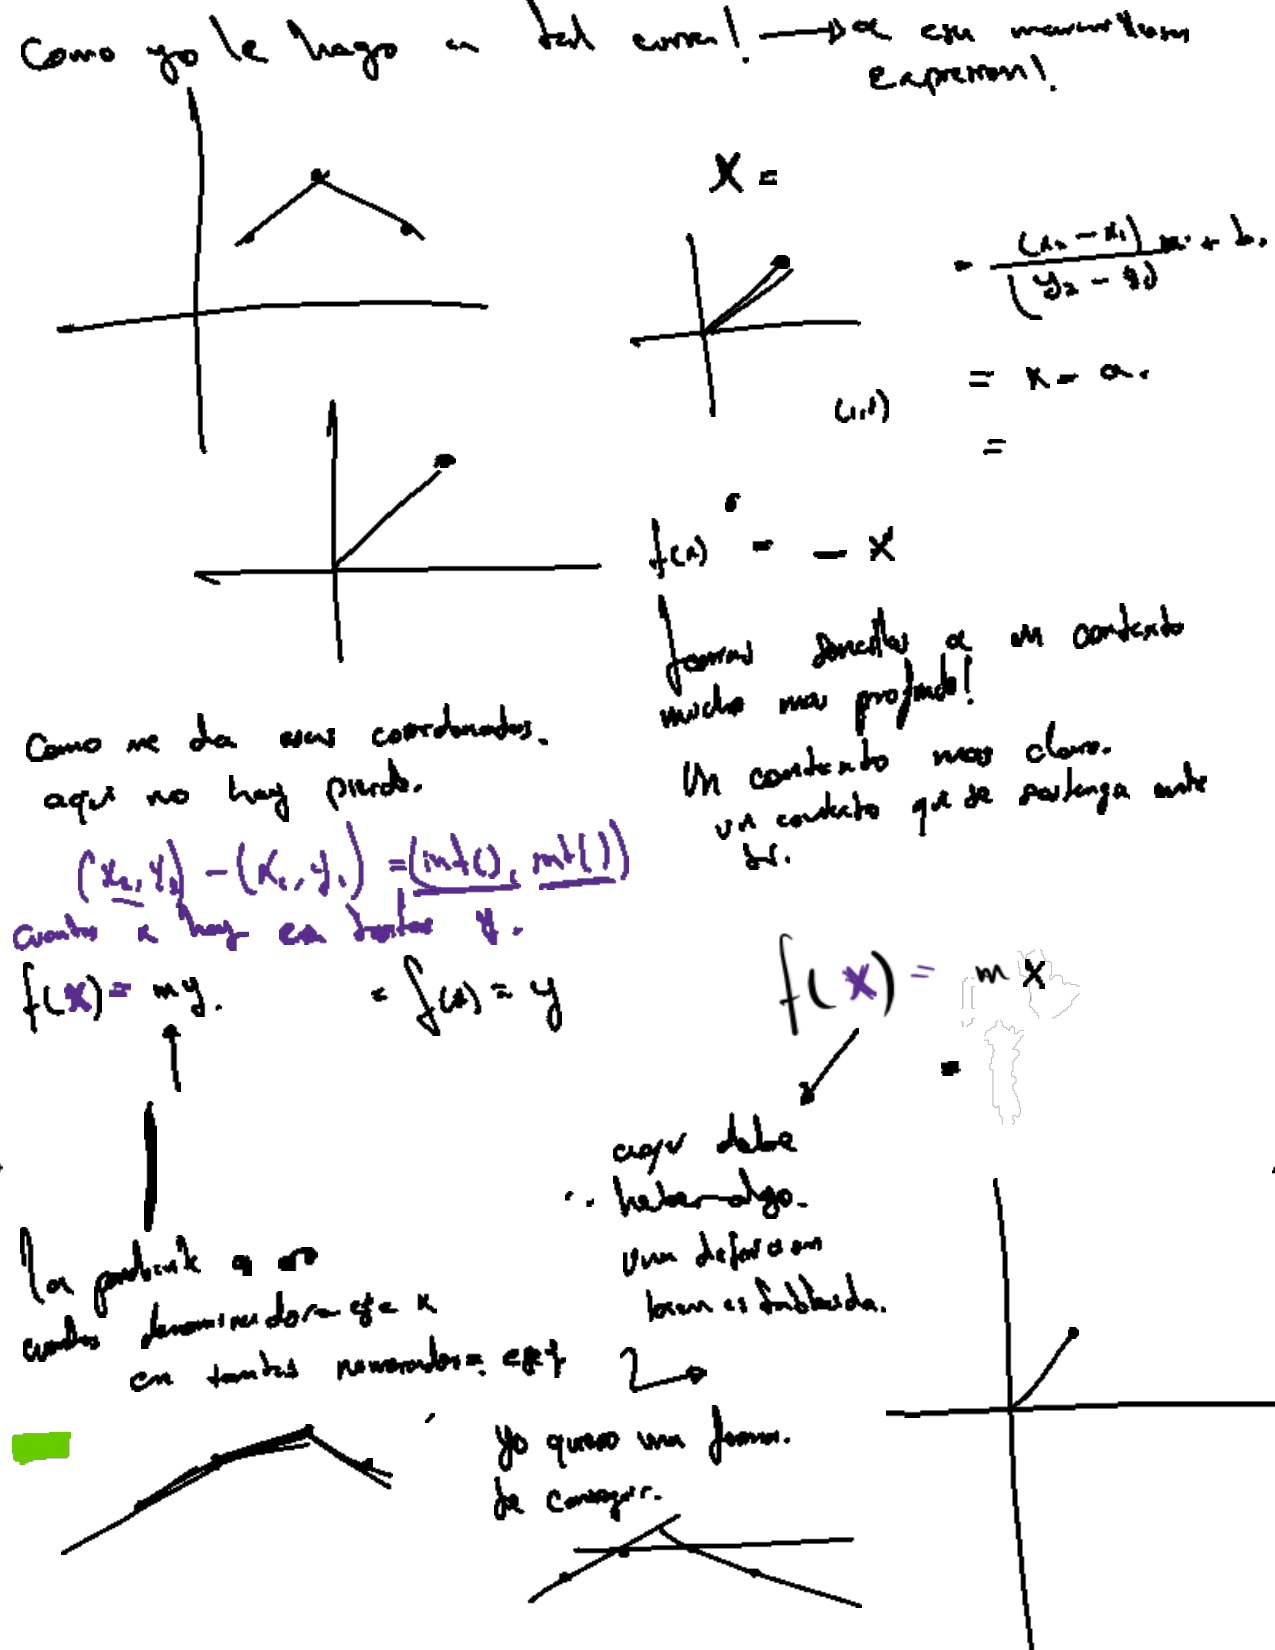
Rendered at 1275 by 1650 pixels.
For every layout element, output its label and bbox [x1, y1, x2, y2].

picture [886, 1178, 1275, 1650]
picture [162, 1024, 181, 1092]
picture [144, 1101, 157, 1232]
picture [44, 786, 189, 825]
picture [954, 214, 1267, 320]
picture [12, 1424, 393, 1555]
picture [13, 819, 629, 951]
picture [1057, 364, 1149, 384]
picture [1011, 624, 1044, 647]
picture [494, 1405, 862, 1608]
picture [20, 1227, 74, 1305]
picture [26, 713, 237, 762]
picture [371, 955, 562, 1036]
picture [1154, 761, 1207, 798]
picture [983, 439, 1006, 455]
picture [565, 1191, 594, 1207]
picture [1073, 603, 1184, 649]
picture [1019, 767, 1130, 815]
picture [620, 1347, 707, 1393]
picture [969, 371, 994, 387]
picture [623, 1231, 886, 1322]
picture [109, 982, 131, 997]
picture [869, 54, 1057, 96]
picture [759, 18, 892, 45]
picture [613, 916, 1087, 1219]
picture [1026, 721, 1111, 763]
picture [229, 775, 289, 822]
picture [23, 962, 102, 1034]
picture [278, 1247, 318, 1271]
picture [921, 24, 975, 45]
picture [425, 1413, 435, 1423]
picture [372, 703, 548, 747]
picture [1011, 10, 1189, 43]
picture [21, 0, 993, 840]
picture [1026, 367, 1050, 390]
picture [743, 843, 790, 870]
picture [280, 728, 335, 748]
picture [759, 170, 777, 185]
picture [153, 977, 222, 1017]
picture [232, 1255, 252, 1276]
picture [326, 758, 422, 811]
picture [476, 908, 523, 945]
picture [23, 1235, 566, 1392]
